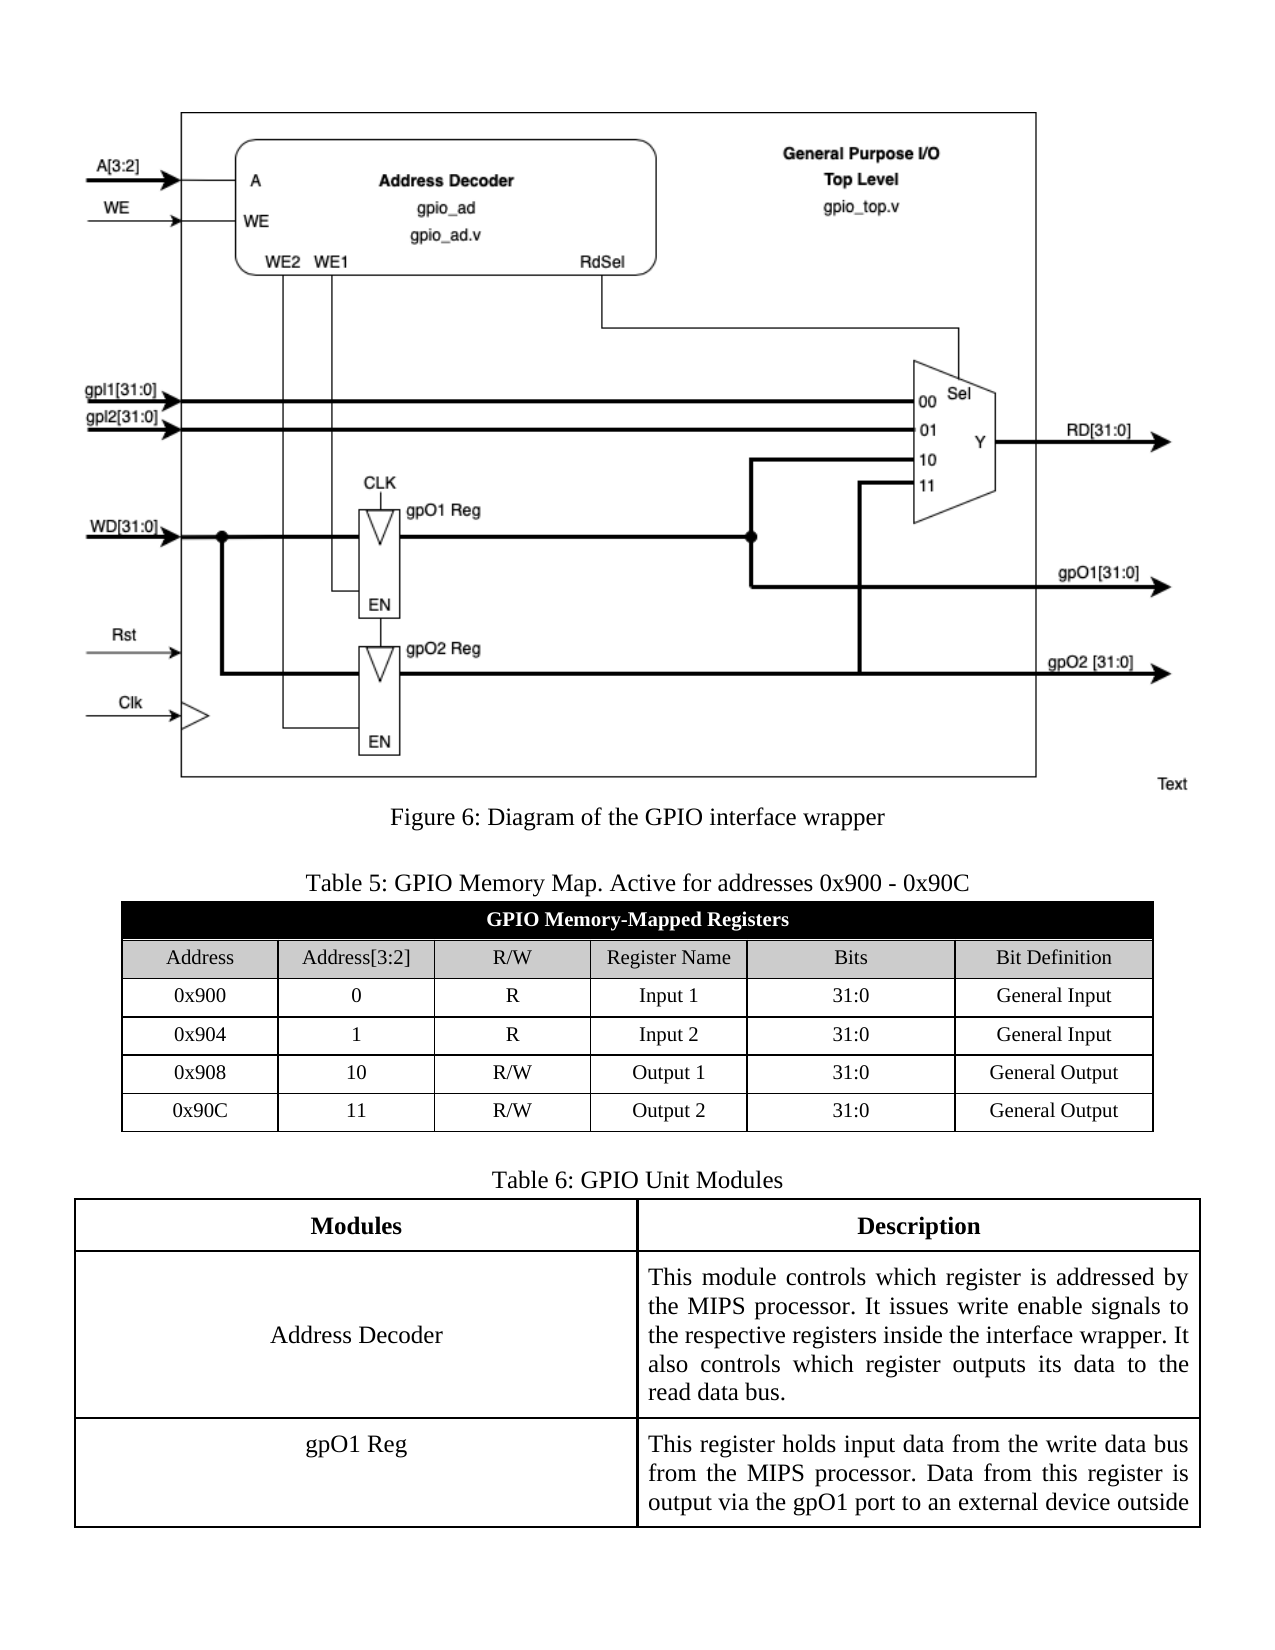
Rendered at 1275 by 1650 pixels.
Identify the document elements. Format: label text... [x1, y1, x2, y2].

table_cell Input 2 [591, 1018, 746, 1054]
table_cell General Input [956, 979, 1152, 1016]
table_cell General Input [956, 1018, 1152, 1054]
table_header Modules [76, 1200, 636, 1250]
table_cell R/W [435, 1056, 590, 1092]
table_cell 1 [279, 1018, 434, 1054]
table_cell 0x90C [123, 1094, 277, 1131]
table_cell R [435, 979, 590, 1016]
table_cell R/W [435, 941, 590, 978]
table_cell 0 [279, 979, 434, 1016]
picture [75, 112, 1200, 798]
table_cell R/W [435, 1094, 590, 1131]
text Table 5: GPIO Memory Map. Active for addresses 0x900 - 0x90C [75, 868, 1200, 897]
table_cell General Output [956, 1094, 1152, 1131]
table_cell 0x900 [123, 979, 277, 1016]
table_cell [639, 1419, 1199, 1526]
table_cell Bit Definition [956, 941, 1152, 978]
table_cell Address[3:2] [279, 941, 434, 978]
text Table 6: GPIO Unit Modules [75, 1165, 1200, 1194]
table_cell 31:0 [748, 979, 954, 1016]
table_cell This module controls which register is addressed by the MIPS processor. It issues write enable signals to the respective registers inside the interface wrapper. It also controls which register outputs its data to the read data bus. [639, 1252, 1199, 1417]
table_header GPIO Memory-Mapped Registers [123, 903, 1152, 939]
text Figure 6: Diagram of the GPIO interface wrapper [75, 802, 1200, 831]
table_cell Output 1 [591, 1056, 746, 1092]
table_cell R [435, 1018, 590, 1054]
table_cell Input 1 [591, 979, 746, 1016]
table_cell 31:0 [748, 1018, 954, 1054]
table_cell gpO1 Reg [76, 1419, 636, 1526]
table_cell 11 [279, 1094, 434, 1131]
table_cell General Output [956, 1056, 1152, 1092]
table_cell Address [123, 941, 277, 978]
table_cell Output 2 [591, 1094, 746, 1131]
table_cell Register Name [591, 941, 746, 978]
table_cell 10 [279, 1056, 434, 1092]
table_cell Address Decoder [76, 1252, 636, 1417]
table_cell 31:0 [748, 1094, 954, 1131]
table_cell 31:0 [748, 1056, 954, 1092]
table_header Description [639, 1200, 1199, 1250]
table_cell Bits [748, 941, 954, 978]
table_cell 0x908 [123, 1056, 277, 1092]
table_cell 0x904 [123, 1018, 277, 1054]
